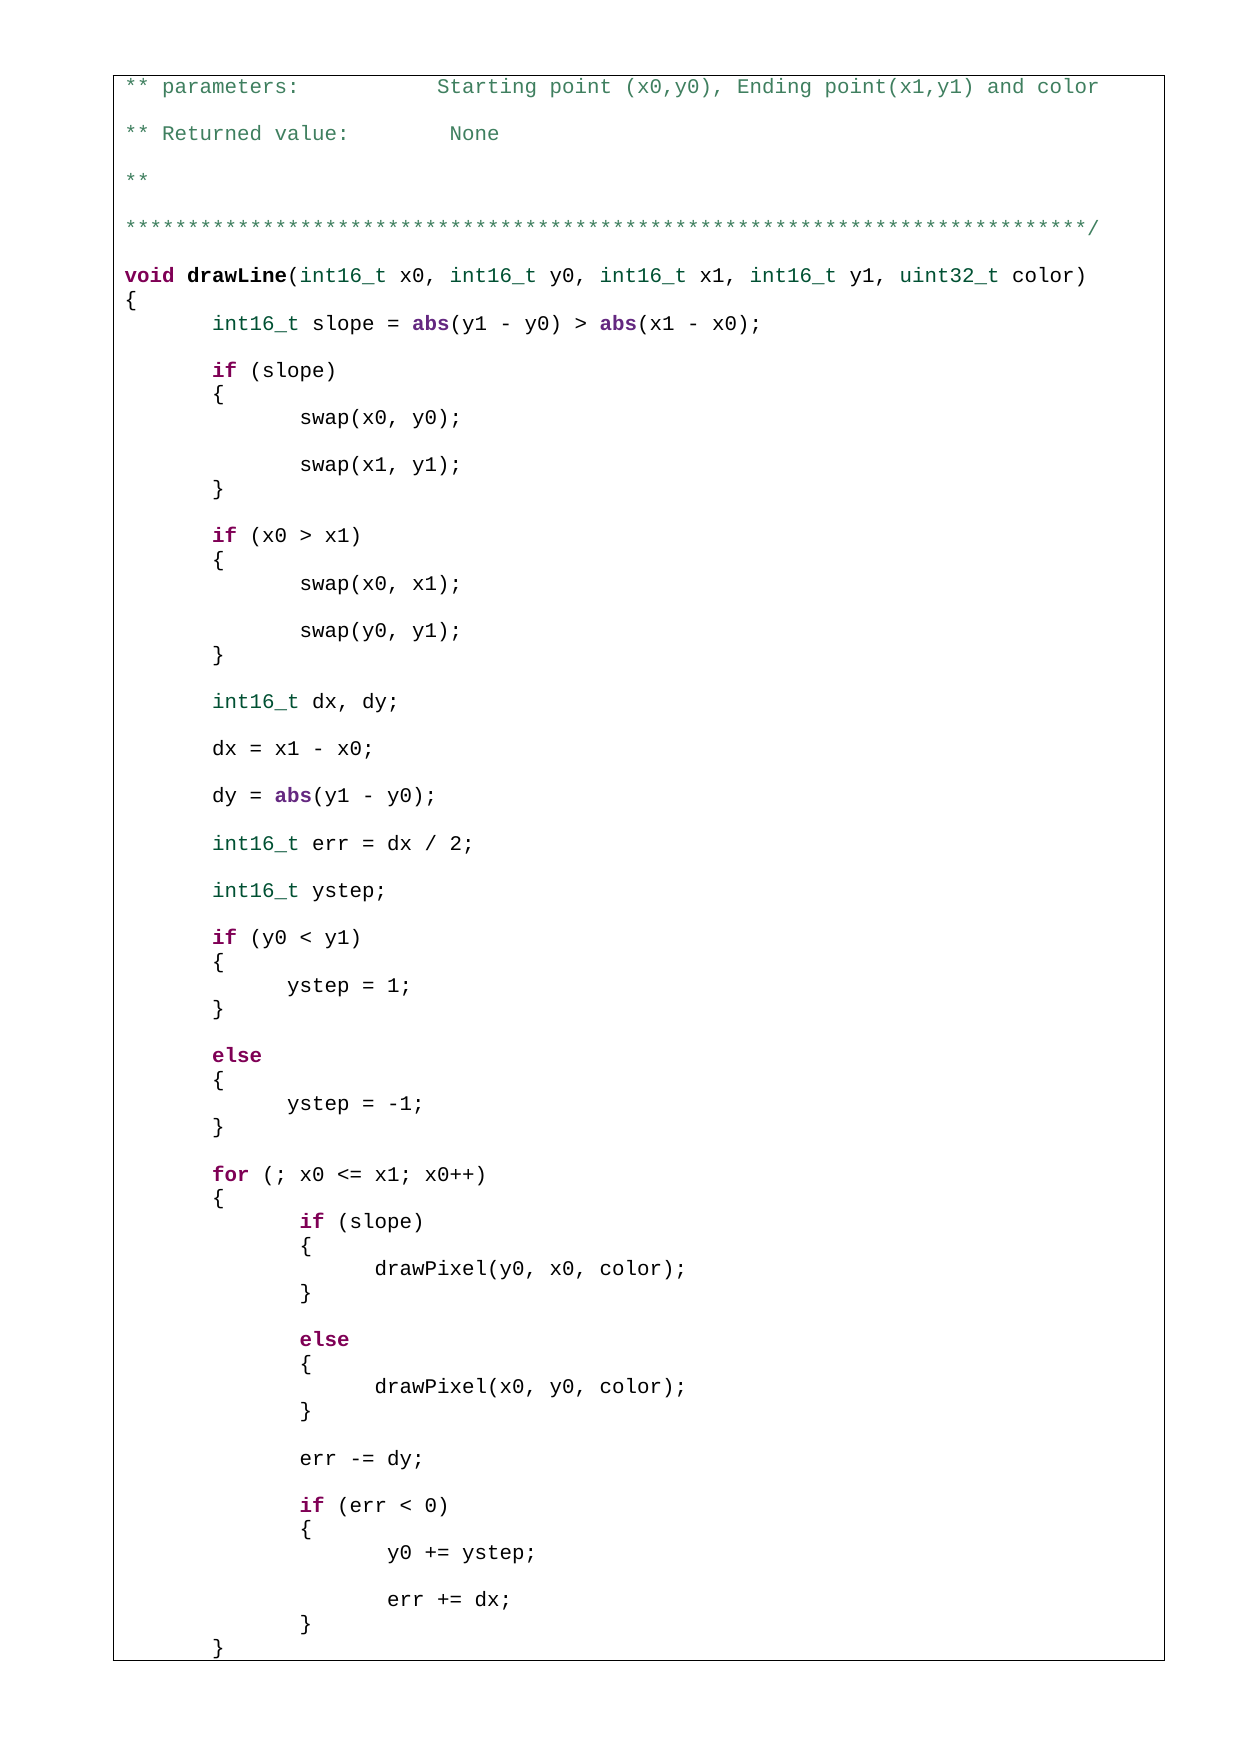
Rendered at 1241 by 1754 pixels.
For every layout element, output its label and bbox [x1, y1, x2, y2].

table_cell [114, 76, 1164, 1660]
